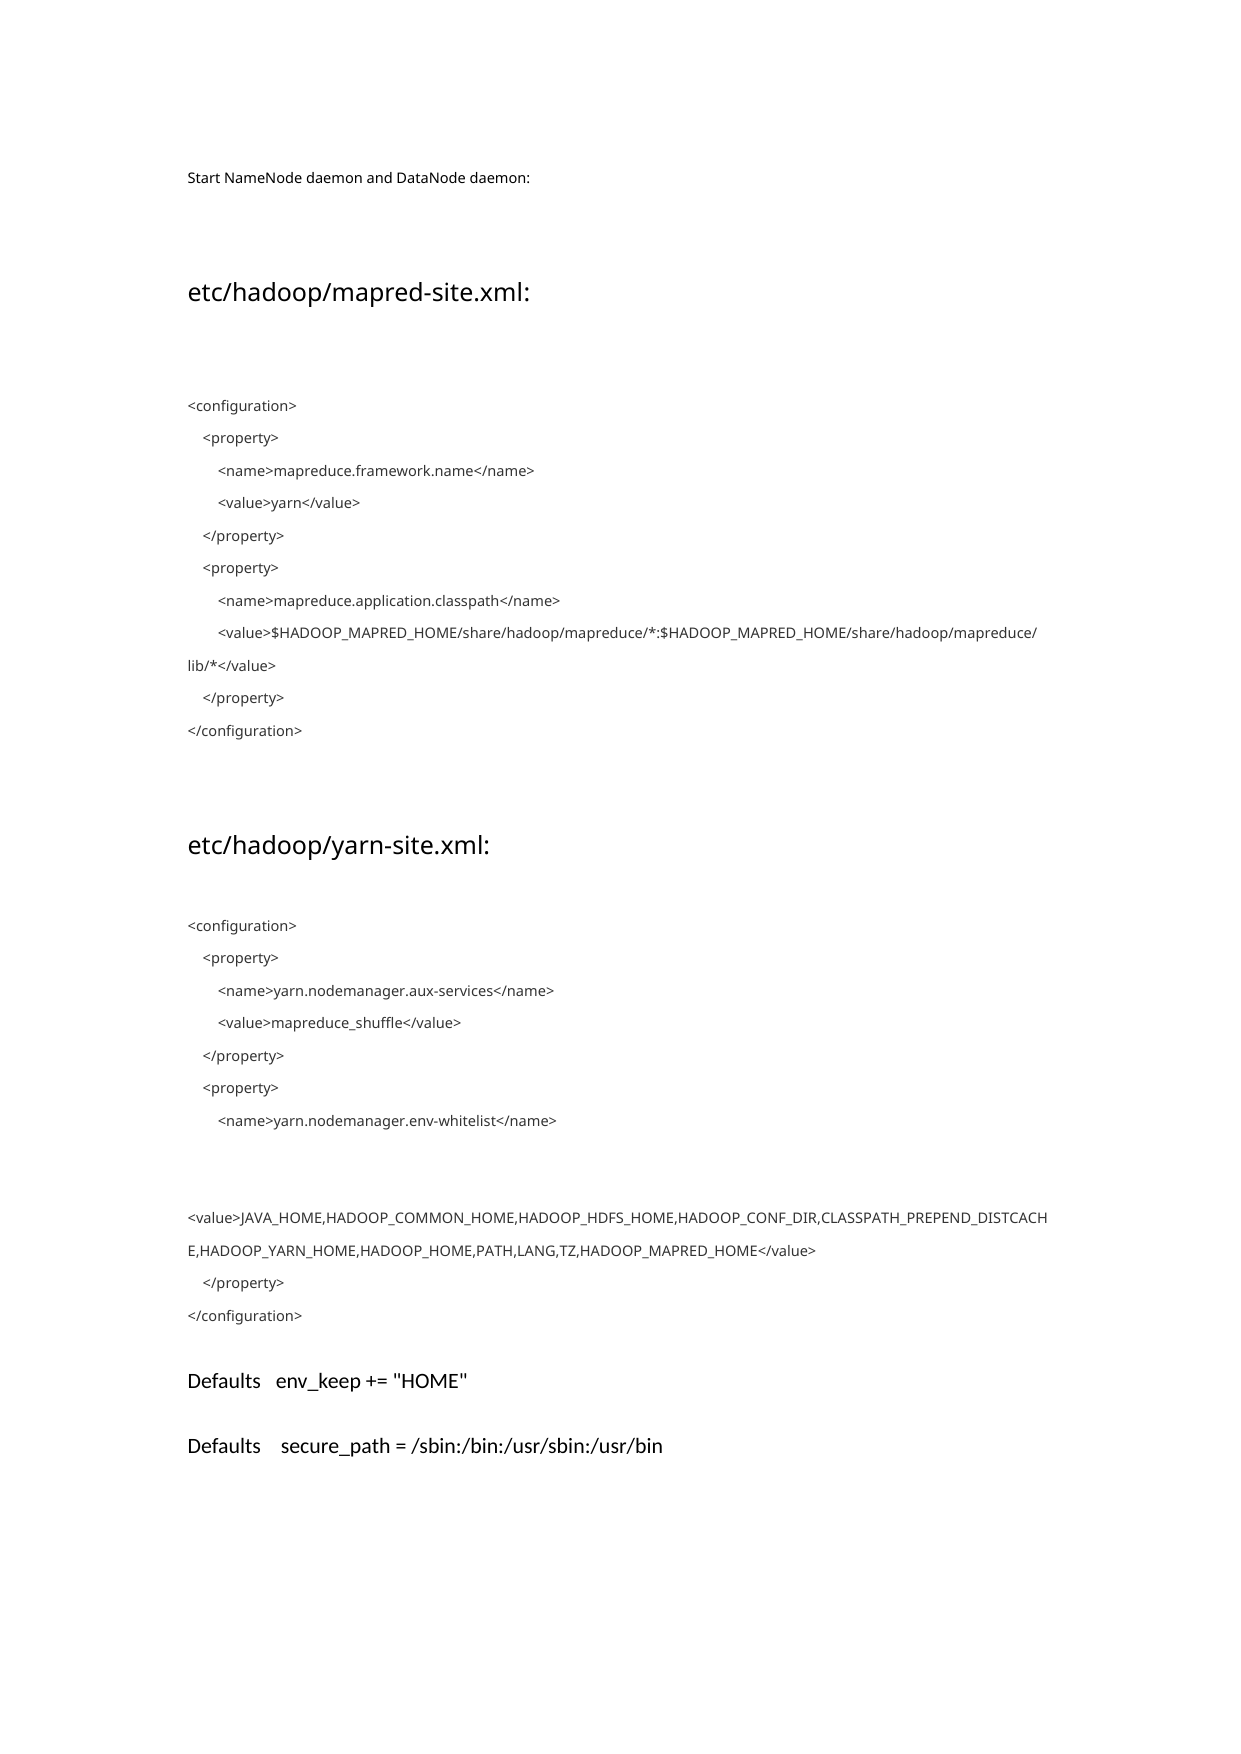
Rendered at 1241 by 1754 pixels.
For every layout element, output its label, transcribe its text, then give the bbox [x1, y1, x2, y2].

text <property> [187, 552, 1053, 584]
text <configuration> [187, 909, 1053, 942]
text Defaults env_keep += "HOME" [187, 1364, 1053, 1397]
text </configuration> [187, 714, 1053, 747]
text <name>mapreduce.framework.name</name> [187, 454, 1053, 487]
text <value>mapreduce_shuffle</value> [187, 1007, 1053, 1039]
text <value>$HADOOP_MAPRED_HOME/share/hadoop/mapreduce/*:$HADOOP_MAPRED_HOME/share/hadoop/mapreduce/lib/*</value> [187, 617, 1053, 682]
text <name>yarn.nodemanager.aux-services</name> [187, 974, 1053, 1007]
text <property> [187, 942, 1053, 974]
text etc/hadoop/yarn-site.xml: [187, 812, 1053, 877]
text <value>yarn</value> [187, 487, 1053, 519]
text <name>mapreduce.application.classpath</name> [187, 584, 1053, 617]
text </property> [187, 519, 1053, 552]
text <value>JAVA_HOME,HADOOP_COMMON_HOME,HADOOP_HDFS_HOME,HADOOP_CONF_DIR,CLASSPATH_PREPEND_DISTCACHE,HADOOP_YARN_HOME,HADOOP_HOME,PATH,LANG,TZ,HADOOP_MAPRED_HOME</value> [187, 1137, 1053, 1267]
text Defaults secure_path = /sbin:/bin:/usr/sbin:/usr/bin [187, 1429, 1053, 1462]
text <configuration> [187, 389, 1053, 422]
text </configuration> [187, 1299, 1053, 1332]
text etc/hadoop/mapred-site.xml: [187, 259, 1053, 324]
text </property> [187, 1039, 1053, 1072]
text <name>yarn.nodemanager.env-whitelist</name> [187, 1104, 1053, 1137]
text Start NameNode daemon and DataNode daemon: [187, 162, 1053, 194]
text <property> [187, 1072, 1053, 1104]
text <property> [187, 422, 1053, 454]
text </property> [187, 1267, 1053, 1299]
text </property> [187, 682, 1053, 714]
